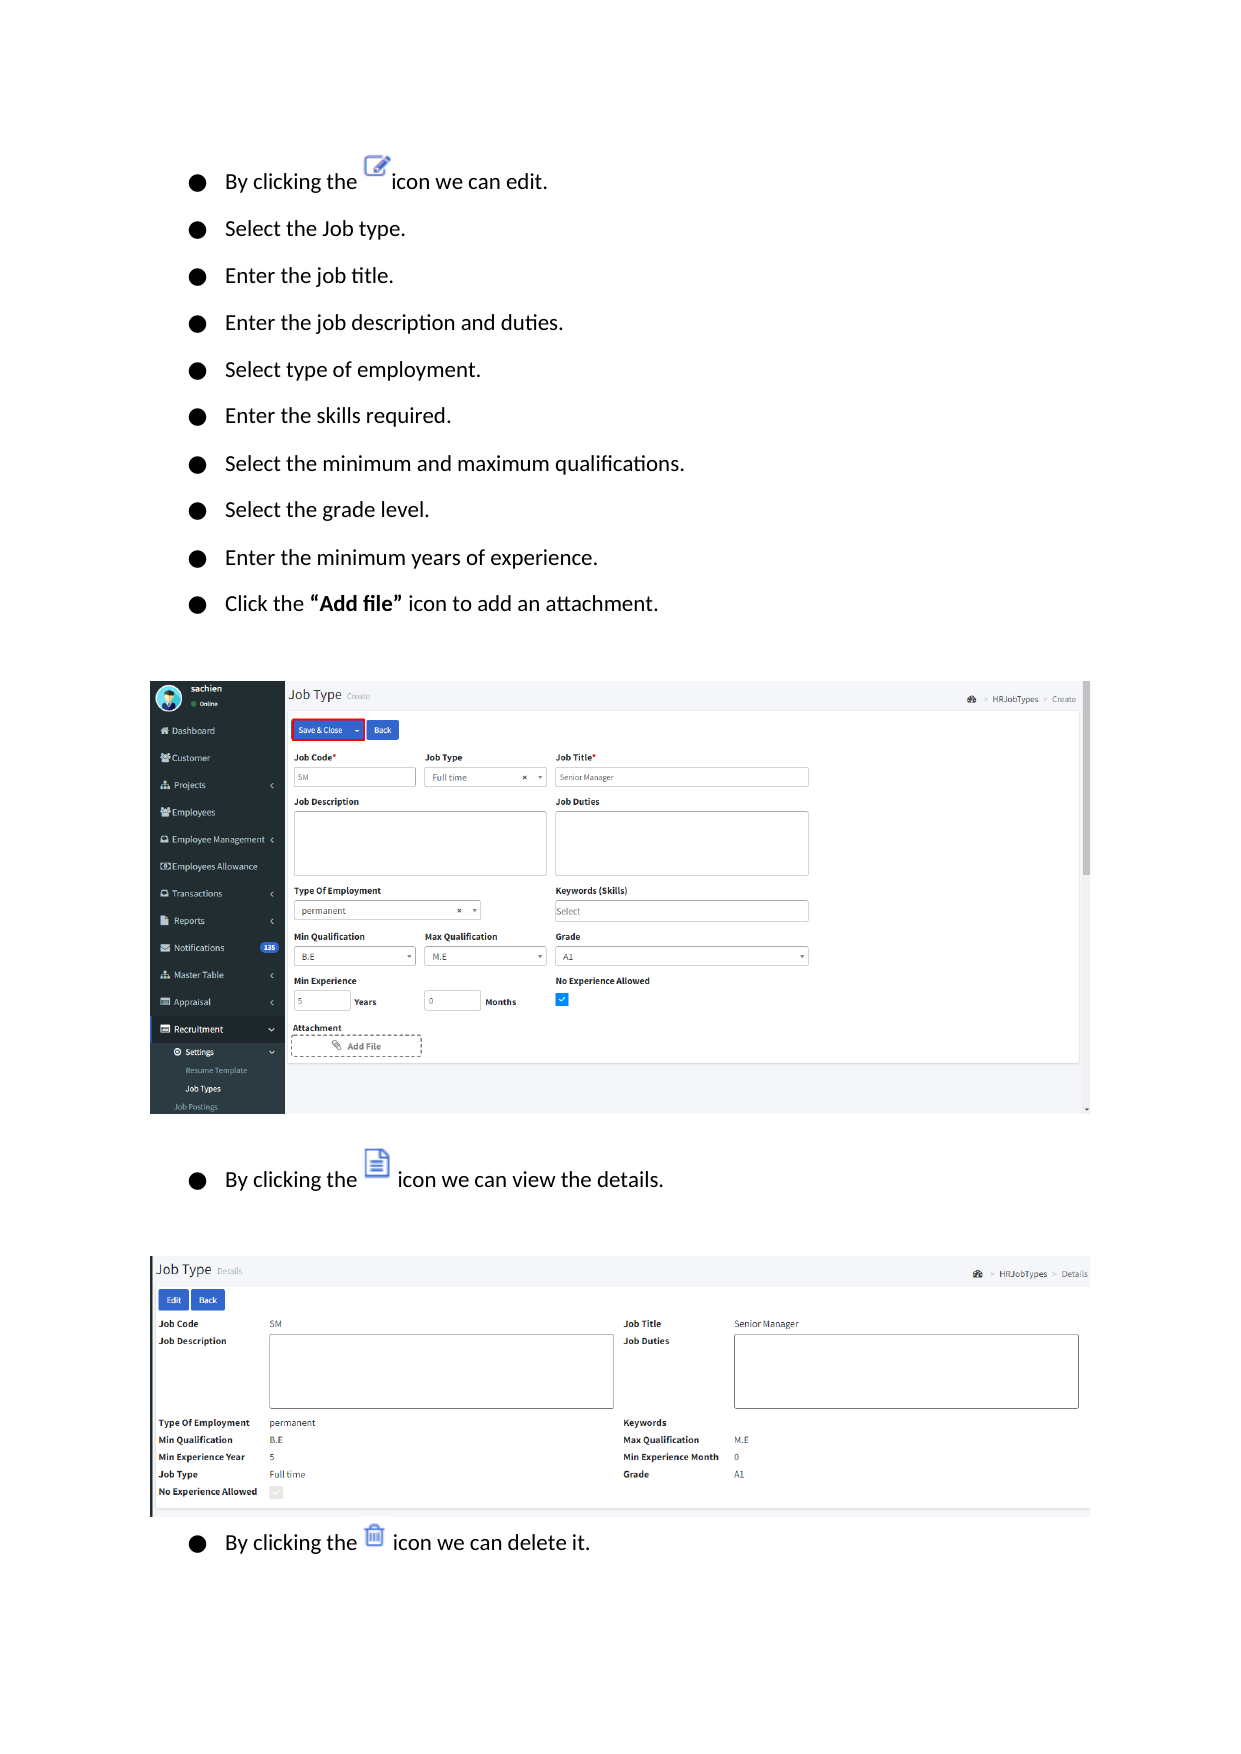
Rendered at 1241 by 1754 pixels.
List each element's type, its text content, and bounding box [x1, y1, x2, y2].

list Enter the job title. [187, 249, 1090, 296]
list Select type of employment. [187, 343, 1090, 390]
list Enter the minimum years of experience. [187, 531, 1090, 578]
list Select the Job type. [187, 202, 1090, 249]
list Enter the skills required. [187, 390, 1090, 437]
list By clicking the icon we can delete it. [187, 1517, 1090, 1563]
list Select the minimum and maximum qualifications. [187, 437, 1090, 484]
picture [150, 681, 1091, 1114]
list By clicking the icon we can view the details. [187, 1142, 1090, 1200]
picture [150, 1256, 1091, 1551]
list Click the “Add file” icon to add an attachment. [187, 578, 1090, 625]
list By clicking the icon we can edit. [187, 150, 1090, 202]
picture [362, 150, 392, 189]
list Select the grade level. [187, 484, 1090, 531]
picture [362, 1142, 398, 1188]
list Enter the job description and duties. [187, 296, 1090, 343]
